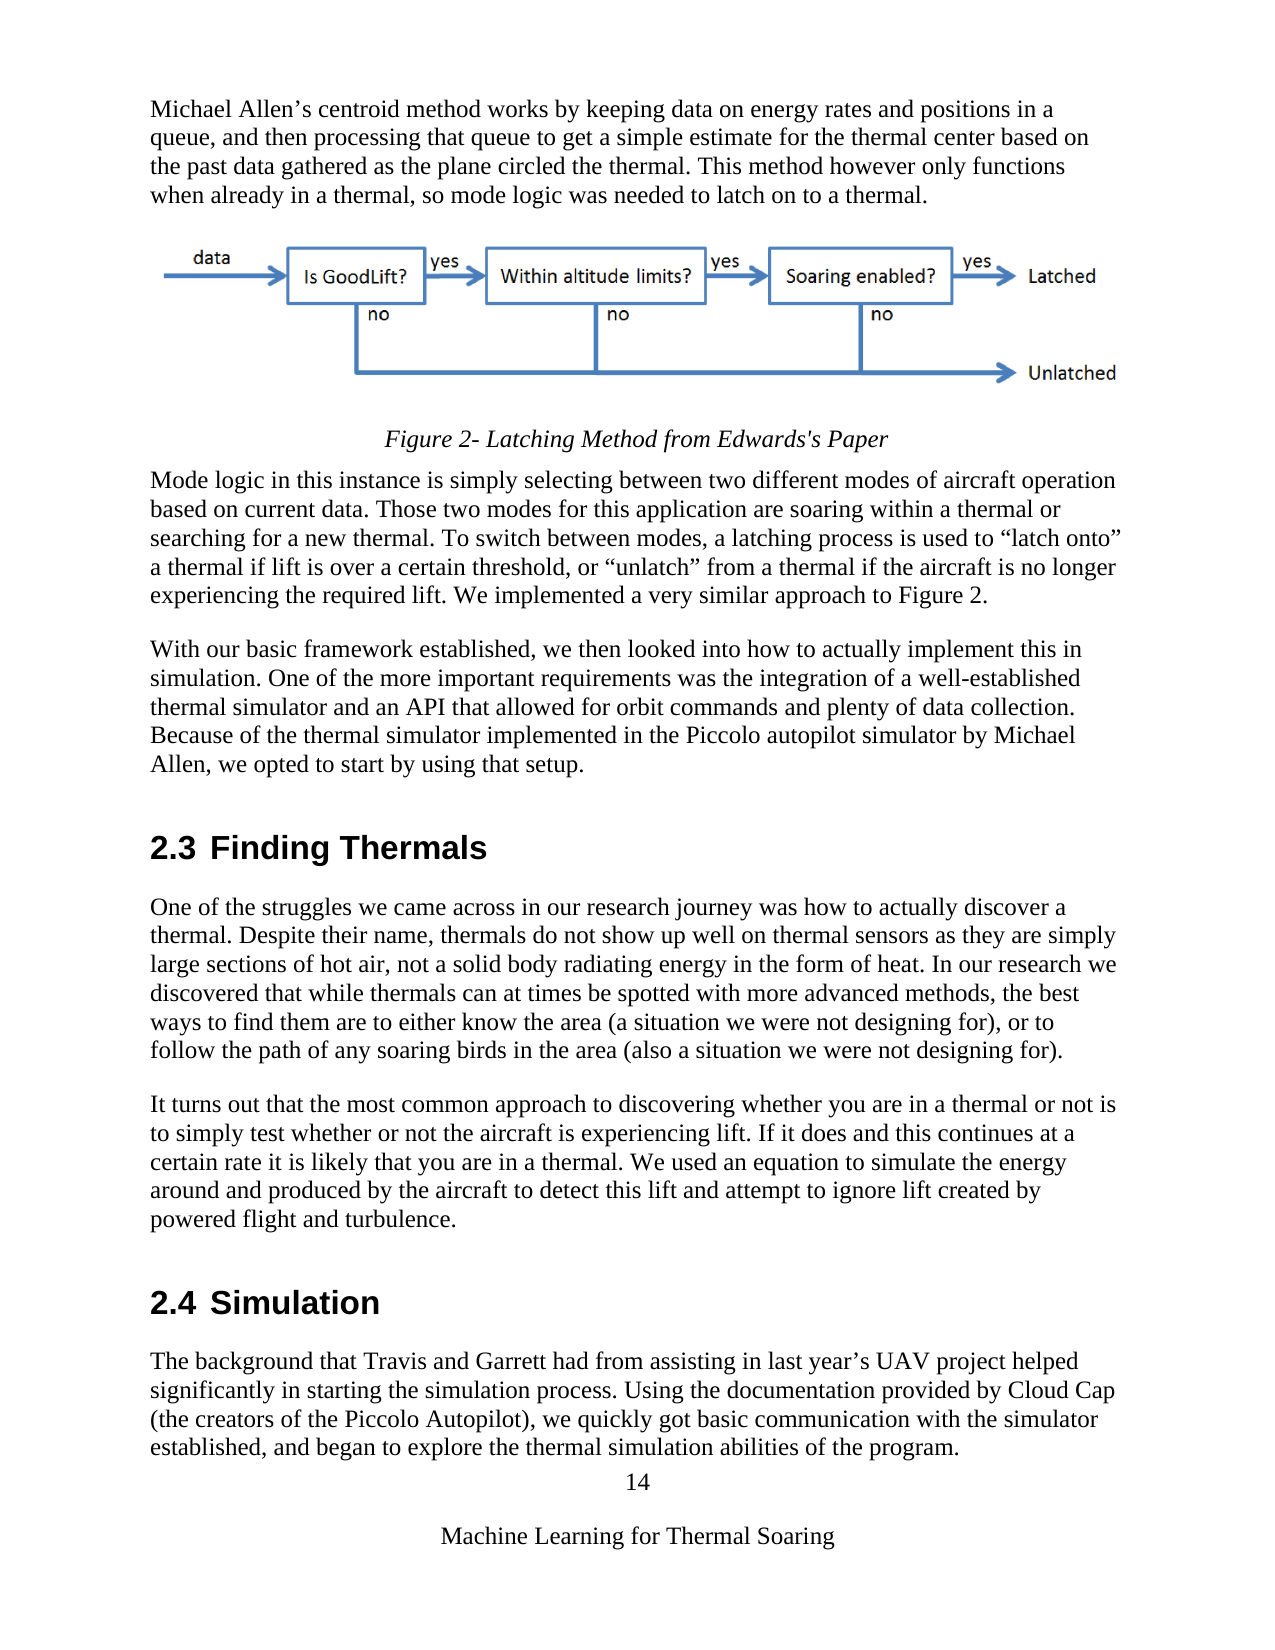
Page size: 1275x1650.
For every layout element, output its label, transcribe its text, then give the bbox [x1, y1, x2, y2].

subtitle Simulation [150, 1283, 1125, 1321]
text Mode logic in this instance is simply selecting between two different modes of aircraft operation based on current data. Those two modes for this application are soaring within a thermal or searching for a new thermal. To switch between modes, a latching process is used to “latch onto” a thermal if lift is over a certain threshold, or “unlatch” from a thermal if the aircraft is no longer experiencing the required lift. We implemented a very similar approach to Figure 2. [150, 466, 1125, 609]
text One of the struggles we came across in our research journey was how to actually discover a thermal. Despite their name, thermals do not show up well on thermal sensors as they are simply large sections of hot air, not a solid body radiating energy in the form of heat. In our research we discovered that while thermals can at times be spotted with more advanced methods, the best ways to find them are to either know the area (a situation we were not designing for), or to follow the path of any soaring birds in the area (also a situation we were not designing for). [150, 892, 1125, 1064]
text With our basic framework established, we then looked into how to actually implement this in simulation. One of the more important requirements was the integration of a well-established thermal simulator and an API that allowed for orbit commands and plenty of data collection. Because of the thermal simulator implemented in the Piccolo autopilot simulator by Michael Allen, we opted to start by using that setup. [150, 634, 1125, 778]
subtitle Finding Thermals [150, 828, 1125, 867]
text Figure 2- Latching Method from Edwards's Paper [150, 424, 1125, 453]
text Michael Allen’s centroid method works by keeping data on energy rates and positions in a queue, and then processing that queue to get a simple estimate for the thermal center based on the past data gathered as the plane circled the thermal. This method however only functions when already in a thermal, so mode logic was needed to latch on to a thermal. [150, 94, 1125, 209]
picture [150, 233, 1132, 400]
text The background that Travis and Garrett had from assisting in last year’s UAV project helped significantly in starting the simulation process. Using the documentation provided by Cloud Cap (the creators of the Piccolo Autopilot), we quickly got basic communication with the simulator established, and began to explore the thermal simulation abilities of the program. [150, 1346, 1125, 1461]
text It turns out that the most common approach to discovering whether you are in a thermal or not is to simply test whether or not the aircraft is experiencing lift. If it does and this continues at a certain rate it is likely that you are in a thermal. We used an equation to simulate the energy around and produced by the aircraft to detect this lift and attempt to ignore lift created by powered flight and turbulence. [150, 1089, 1125, 1233]
